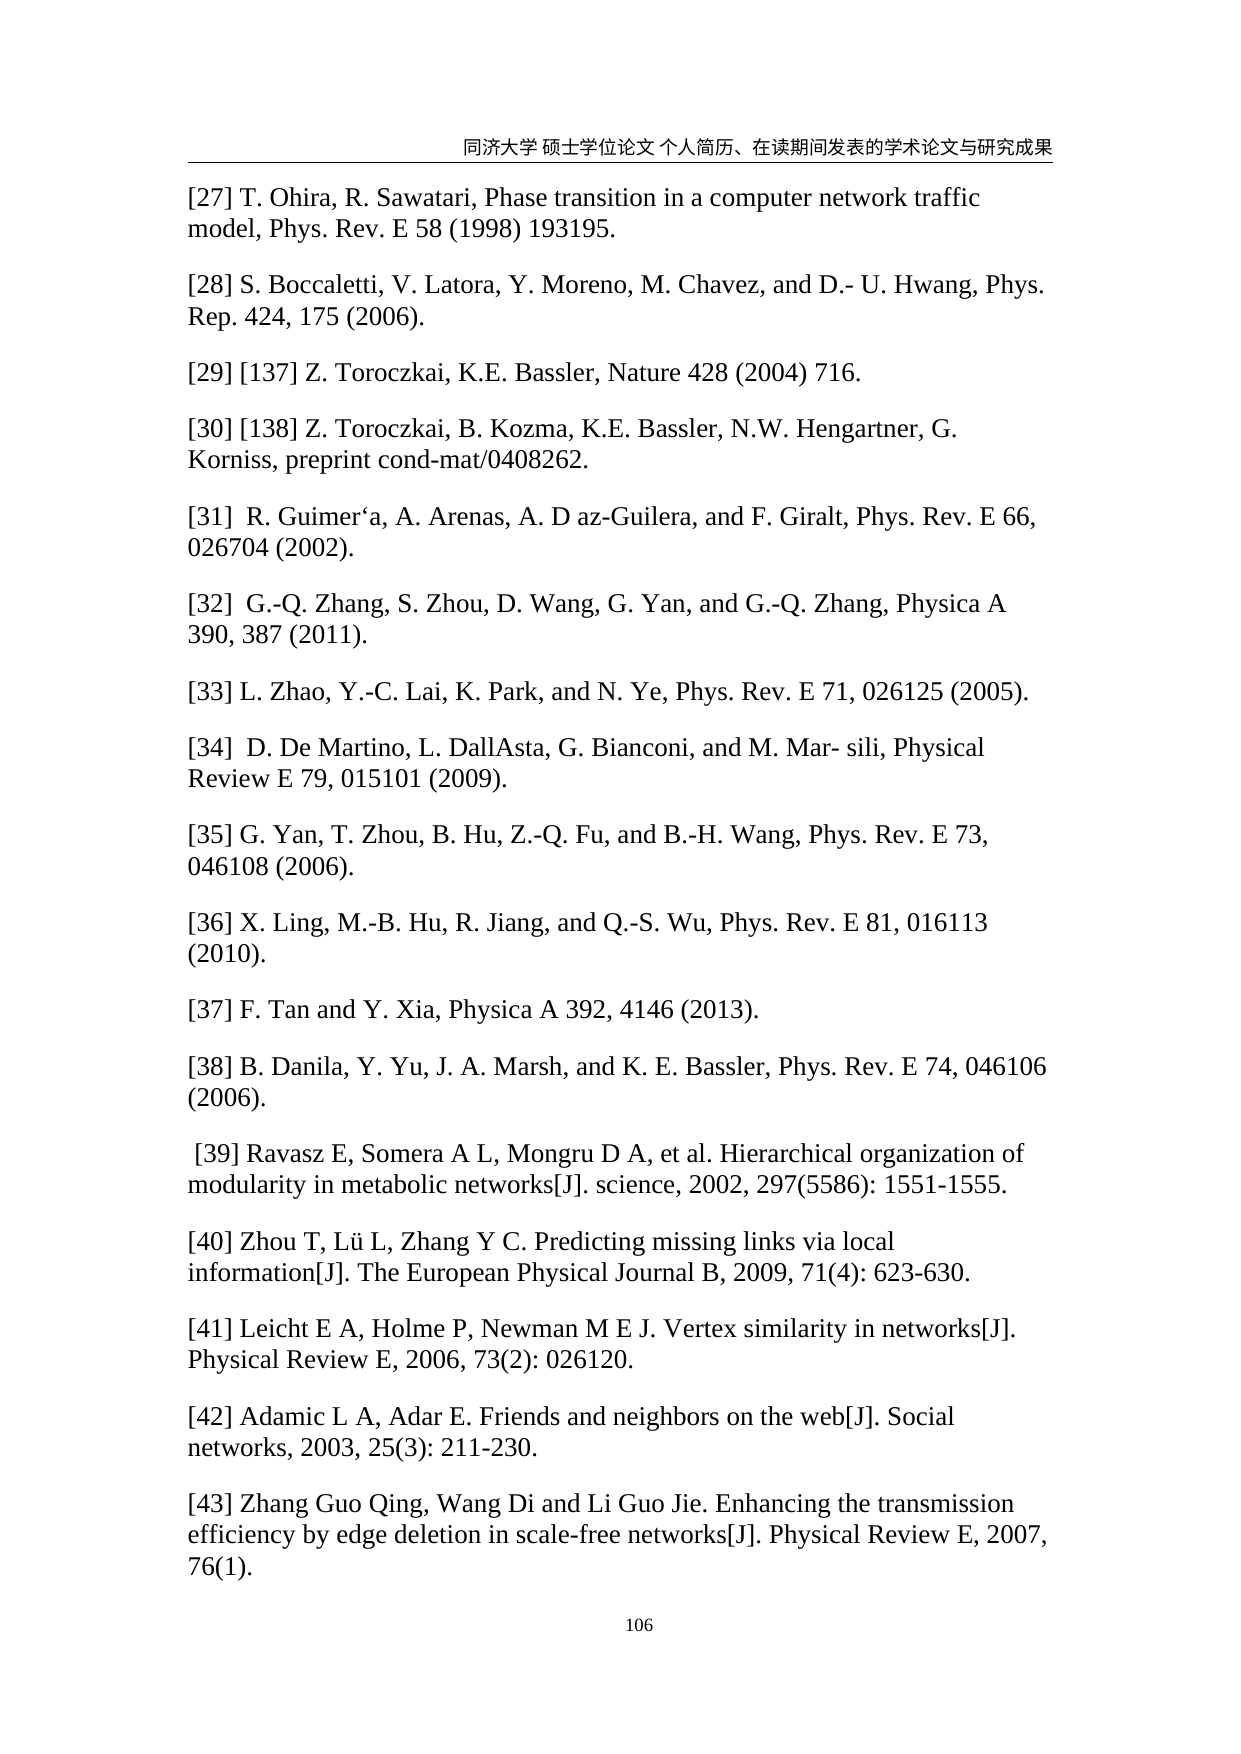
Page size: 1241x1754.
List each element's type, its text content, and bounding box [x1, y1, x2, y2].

text [41] Leicht E A, Holme P, Newman M E J. Vertex similarity in networks[J]. Physical Review E, 2006, 73(2): 026120. [187, 1312, 1053, 1375]
text [40] Zhou T, Lü L, Zhang Y C. Predicting missing links via local information[J]. The European Physical Journal B, 2009, 71(4): 623-630. [187, 1225, 1053, 1287]
text [28] S. Boccaletti, V. Latora, Y. Moreno, M. Chavez, and D.- U. Hwang, Phys. Rep. 424, 175 (2006). [187, 268, 1053, 331]
text [36] X. Ling, M.-B. Hu, R. Jiang, and Q.-S. Wu, Phys. Rev. E 81, 016113 (2010). [187, 906, 1053, 968]
text [32] G.-Q. Zhang, S. Zhou, D. Wang, G. Yan, and G.-Q. Zhang, Physica A 390, 387 (2011). [187, 587, 1053, 650]
text [39] Ravasz E, Somera A L, Mongru D A, et al. Hierarchical organization of modularity in metabolic networks[J]. science, 2002, 297(5586): 1551-1555. [187, 1137, 1053, 1200]
text [33] L. Zhao, Y.-C. Lai, K. Park, and N. Ye, Phys. Rev. E 71, 026125 (2005). [187, 675, 1053, 706]
text [34] D. De Martino, L. DallAsta, G. Bianconi, and M. Mar- sili, Physical Review E 79, 015101 (2009). [187, 731, 1053, 793]
text [31] R. Guimer‘a, A. Arenas, A. D az-Guilera, and F. Giralt, Phys. Rev. E 66, 026704 (2002). [187, 500, 1053, 562]
text [42] Adamic L A, Adar E. Friends and neighbors on the web[J]. Social networks, 2003, 25(3): 211-230. [187, 1400, 1053, 1462]
text [43] Zhang Guo Qing, Wang Di and Li Guo Jie. Enhancing the transmission efficiency by edge deletion in scale-free networks[J]. Physical Review E, 2007, 76(1). [187, 1487, 1053, 1581]
text [37] F. Tan and Y. Xia, Physica A 392, 4146 (2013). [187, 993, 1053, 1025]
text [27] T. Ohira, R. Sawatari, Phase transition in a computer network traffic model, Phys. Rev. E 58 (1998) 193195. [187, 181, 1053, 243]
text [38] B. Danila, Y. Yu, J. A. Marsh, and K. E. Bassler, Phys. Rev. E 74, 046106 (2006). [187, 1050, 1053, 1112]
text [29] [137] Z. Toroczkai, K.E. Bassler, Nature 428 (2004) 716. [187, 356, 1053, 387]
text [30] [138] Z. Toroczkai, B. Kozma, K.E. Bassler, N.W. Hengartner, G. Korniss, preprint cond-mat/0408262. [187, 412, 1053, 475]
text [35] G. Yan, T. Zhou, B. Hu, Z.-Q. Fu, and B.-H. Wang, Phys. Rev. E 73, 046108 (2006). [187, 818, 1053, 881]
